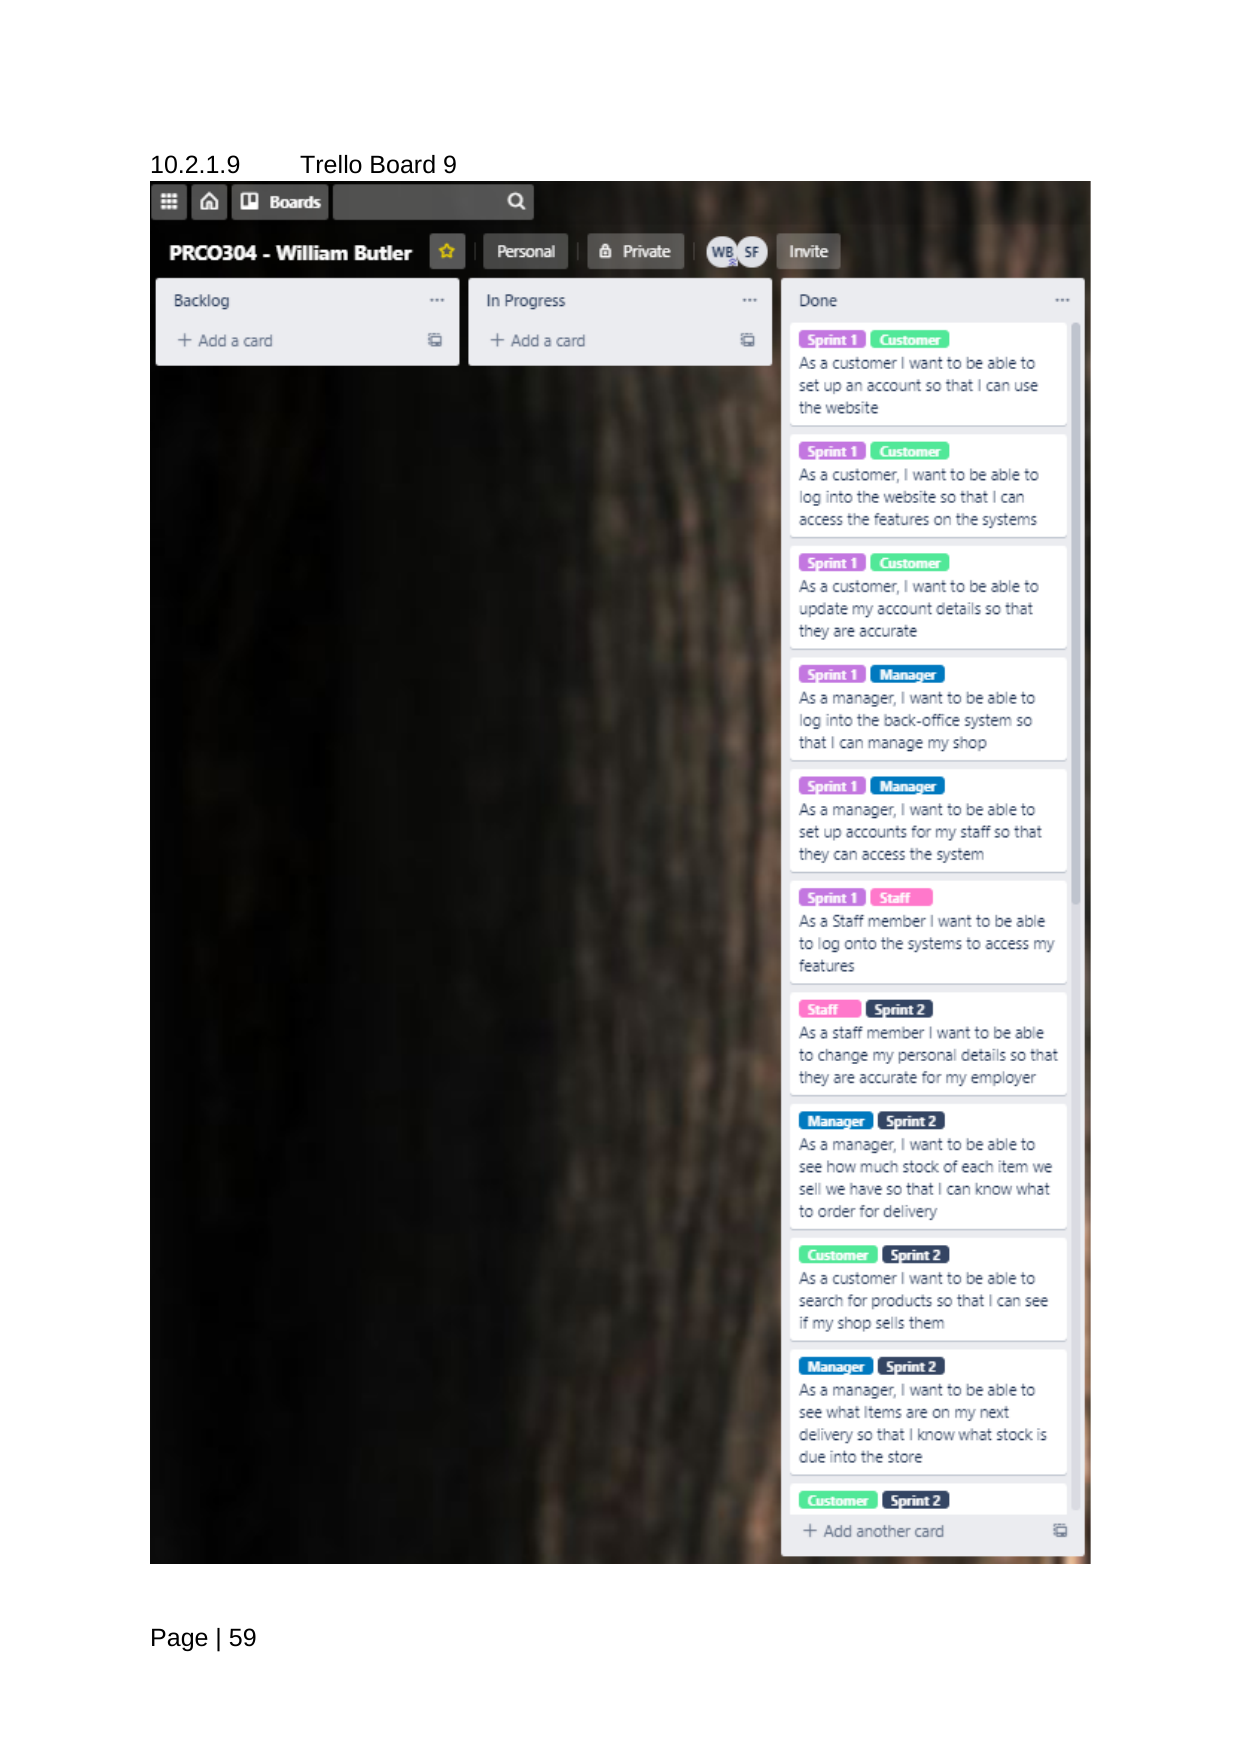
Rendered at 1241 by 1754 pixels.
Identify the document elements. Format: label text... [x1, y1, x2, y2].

subtitle Trello Board 9 [150, 150, 1090, 179]
picture [150, 181, 1091, 1564]
